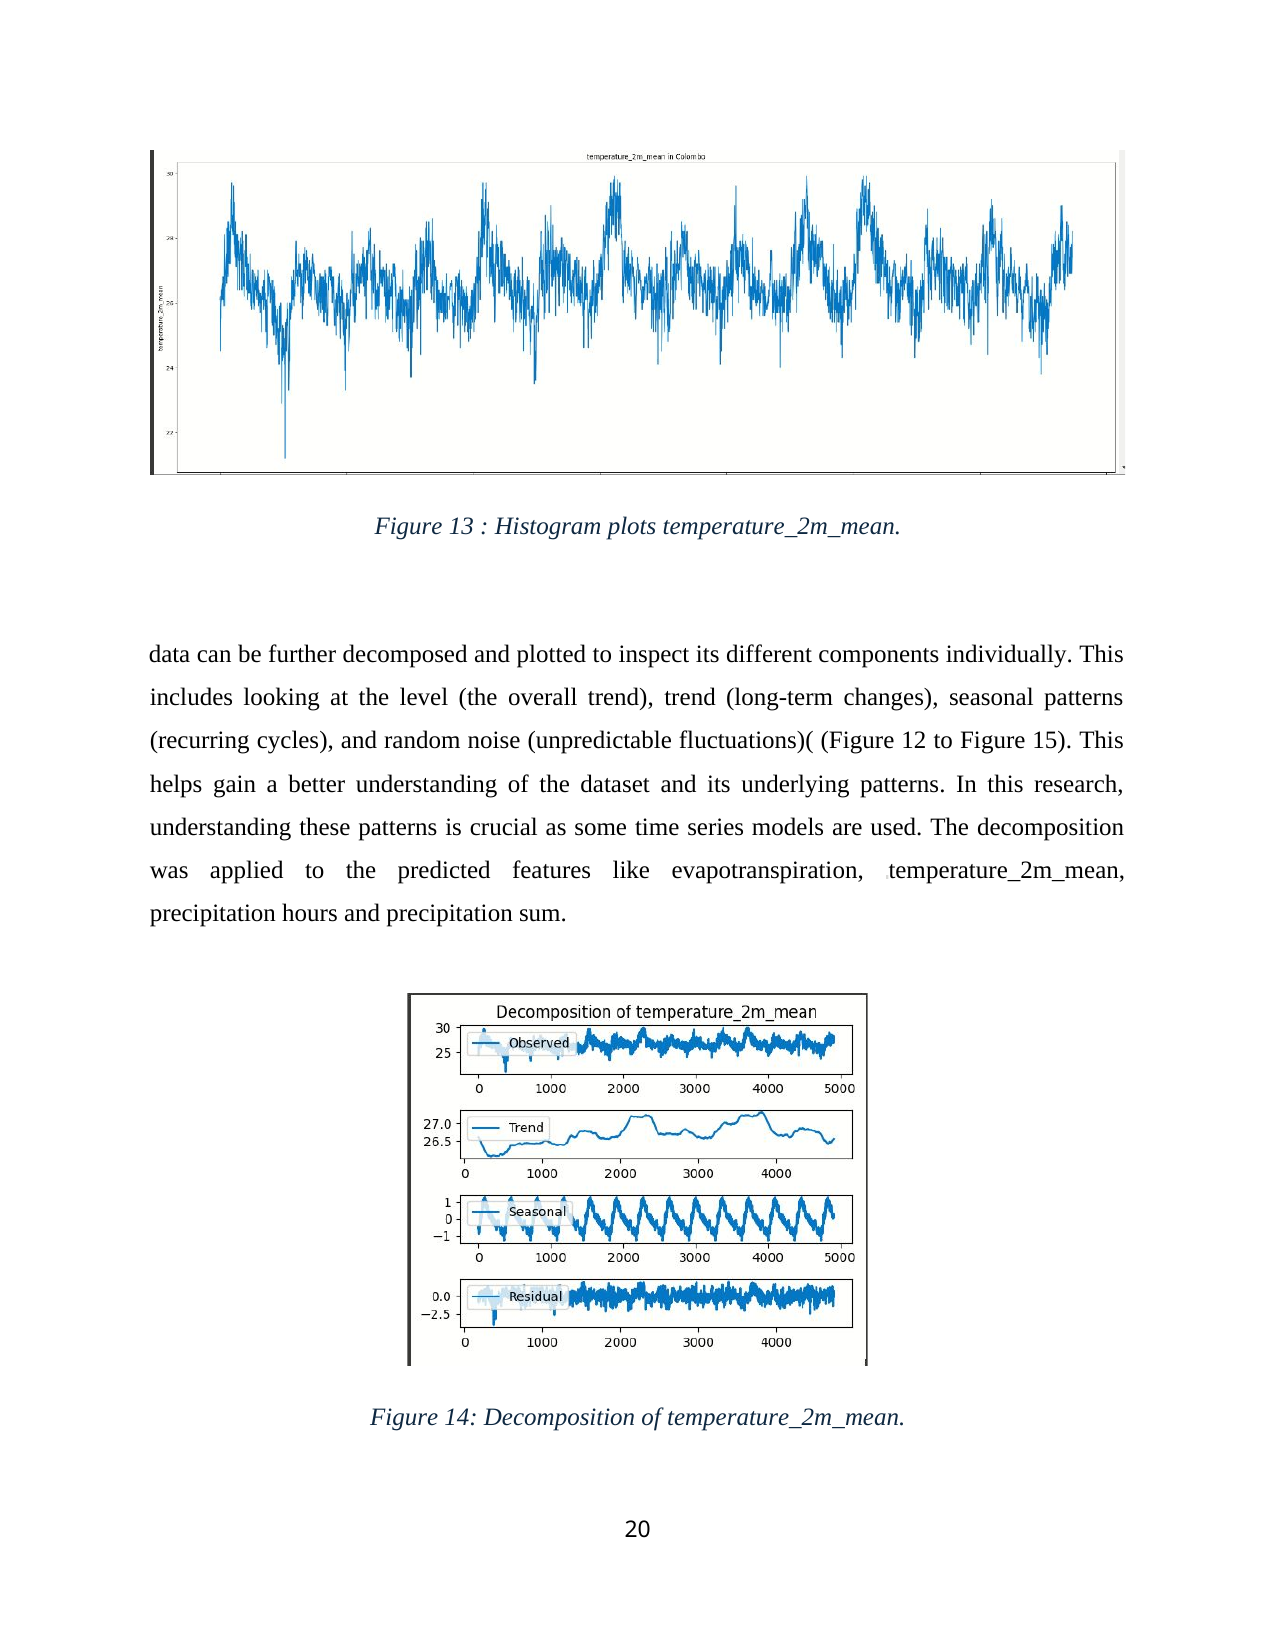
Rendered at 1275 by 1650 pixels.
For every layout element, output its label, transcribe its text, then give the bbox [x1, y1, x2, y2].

text Figure 13 : Histogram plots temperature_2m_mean. [150, 511, 1125, 540]
text Figure 14: Decomposition of temperature_2m_mean. [150, 1402, 1125, 1430]
text data can be further decomposed and plotted to inspect its different components individually. This includes looking at the level (the overall trend), trend (long-term changes), seasonal patterns (recurring cycles), and random noise (unpredictable fluctuations)( (Figure 12 to Figure 15). This helps gain a better understanding of the dataset and its underlying patterns. In this research, understanding these patterns is crucial as some time series models are used. The decomposition was applied to the predicted features like evapotranspiration, temperature_2m_mean, precipitation hours and precipitation sum. [148, 639, 1125, 927]
picture [407, 993, 868, 1366]
picture [150, 150, 1125, 475]
